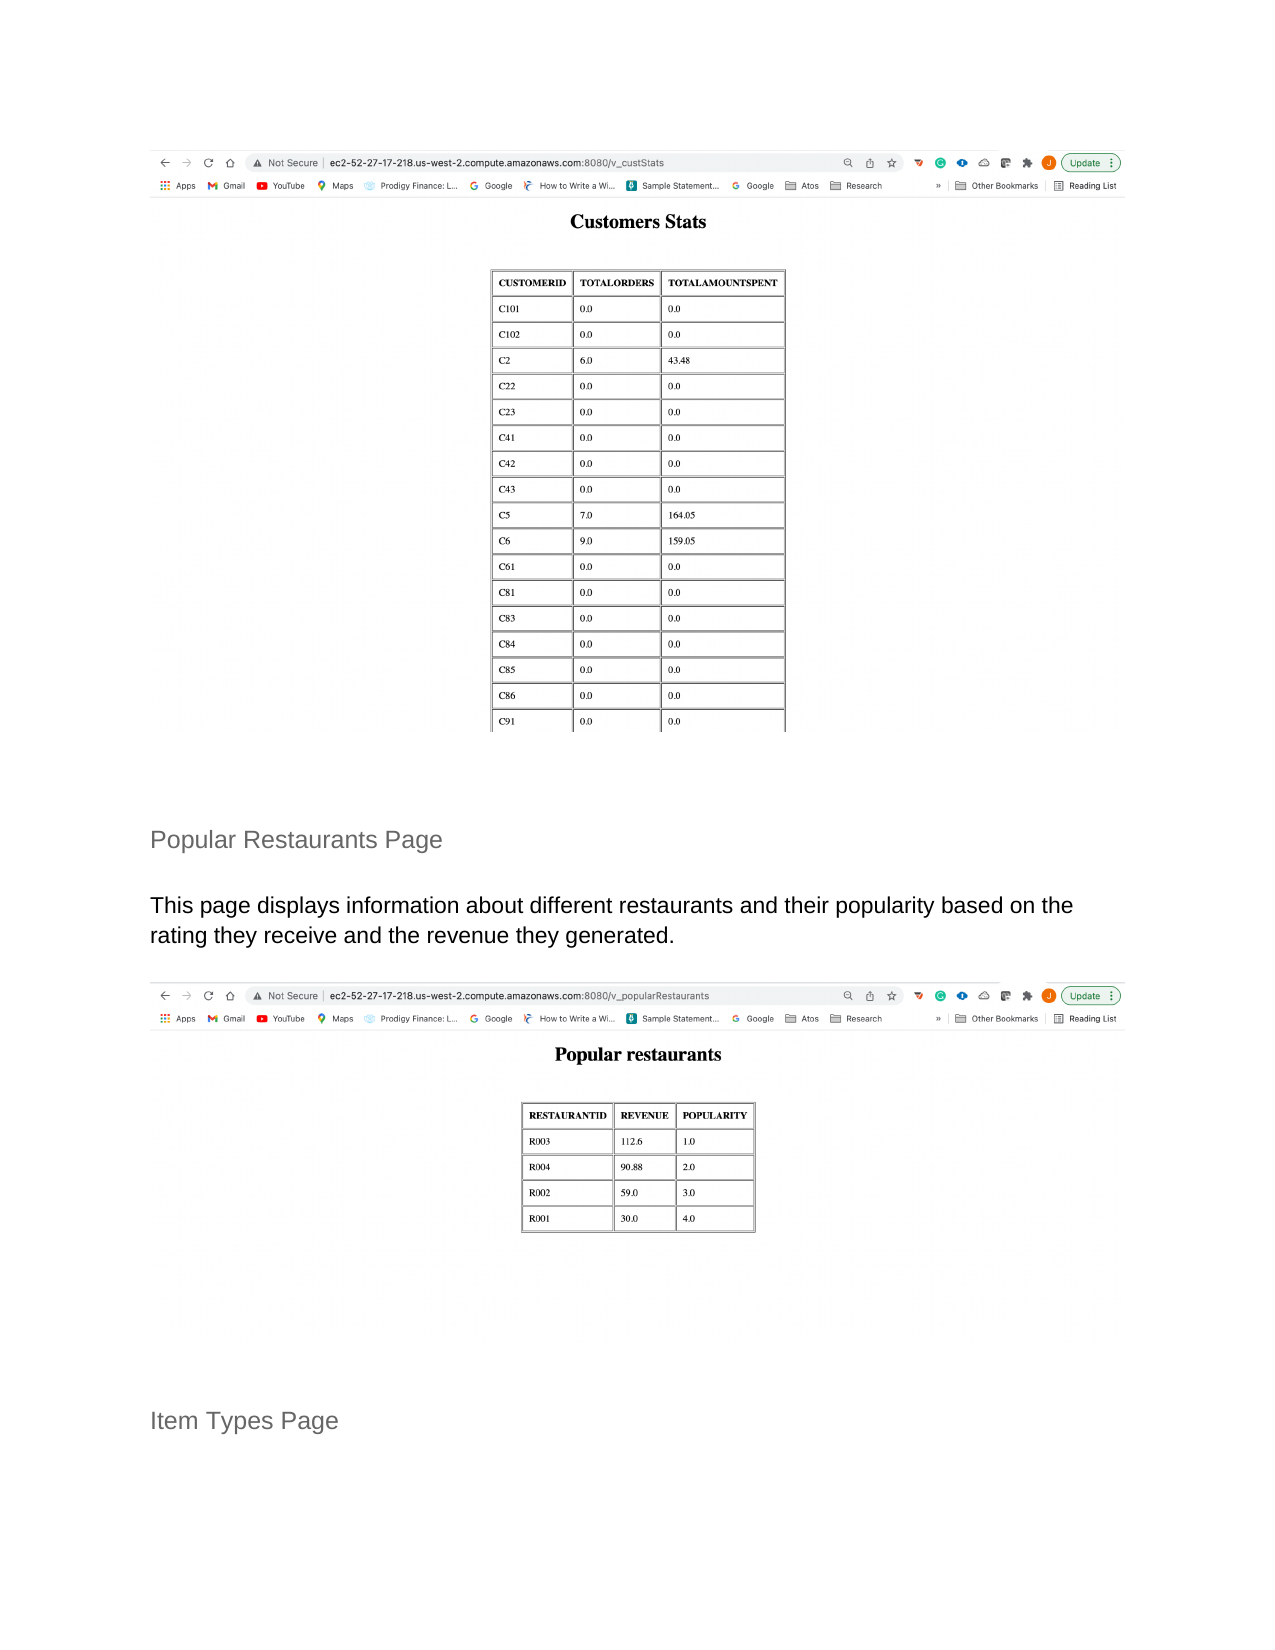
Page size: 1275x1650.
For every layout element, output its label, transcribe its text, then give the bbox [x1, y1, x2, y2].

picture [150, 982, 1125, 1343]
picture [150, 150, 1125, 732]
subtitle Popular Restaurants Page [150, 825, 1125, 853]
text This page displays information about different restaurants and their popularity based on the rating they receive and the revenue they generated. [150, 892, 1125, 948]
subtitle Item Types Page [150, 1406, 1125, 1435]
